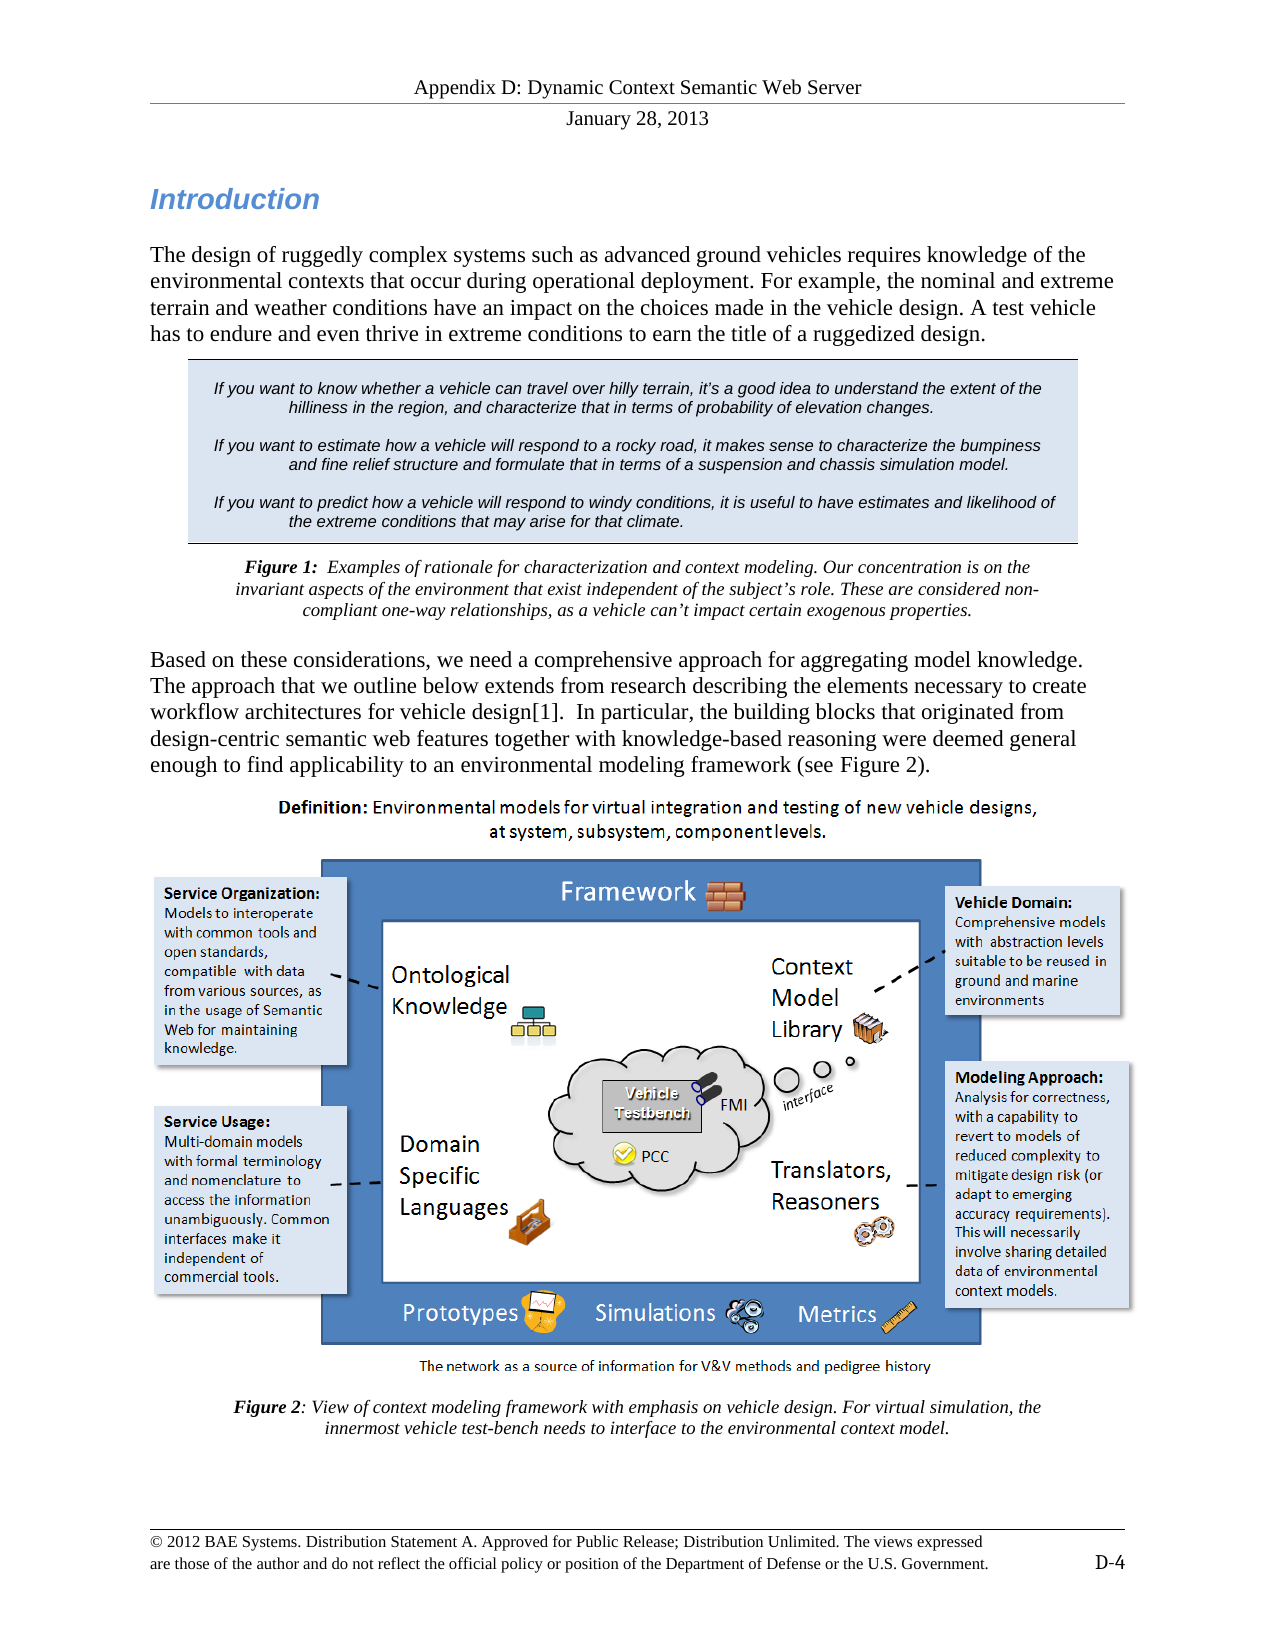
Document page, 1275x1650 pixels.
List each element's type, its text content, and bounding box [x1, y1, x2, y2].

picture [150, 790, 1141, 1383]
text Figure 2: View of context modeling framework with emphasis on vehicle design. For virtual simulation, the innermost vehicle test-bench needs to interface to the environmental context model. [225, 1396, 1050, 1439]
subtitle Introduction [150, 182, 1125, 216]
text The design of ruggedly complex systems such as advanced ground vehicles requires knowledge of the environmental contexts that occur during operational deployment. For example, the nominal and extreme terrain and weather conditions have an impact on the choices made in the vehicle design. A test vehicle has to endure and even thrive in extreme conditions to earn the title of a ruggedized design. [150, 241, 1125, 346]
text Figure 1: Examples of rationale for characterization and context modeling. Our concentration is on the invariant aspects of the environment that exist independent of the subject’s role. These are considered non-compliant one-way relationships, as a vehicle can’t impact certain exogenous properties. [225, 556, 1050, 621]
table_header If you want to know whether a vehicle can travel over hilly terrain, it’s a good idea to understand the extent of the hilliness in the region, and characterize that in terms of probability of elevation changes. If you want to estimate how a vehicle will respond to a rocky road, it makes sense to characterize the bumpiness and fine relief structure and formulate that in terms of a suspension and chassis simulation model. If you want to predict how a vehicle will respond to windy conditions, it is useful to have estimates and likelihood of the extreme conditions that may arise for that climate. [188, 360, 1078, 542]
text Based on these considerations, we need a comprehensive approach for aggregating model knowledge. The approach that we outline below extends from research describing the elements necessary to create workflow architectures for vehicle design[1]. In particular, the building blocks that originated from design-centric semantic web features together with knowledge-based reasoning were deemed general enough to find applicability to an environmental modeling framework (see Figure 2). [150, 646, 1125, 777]
